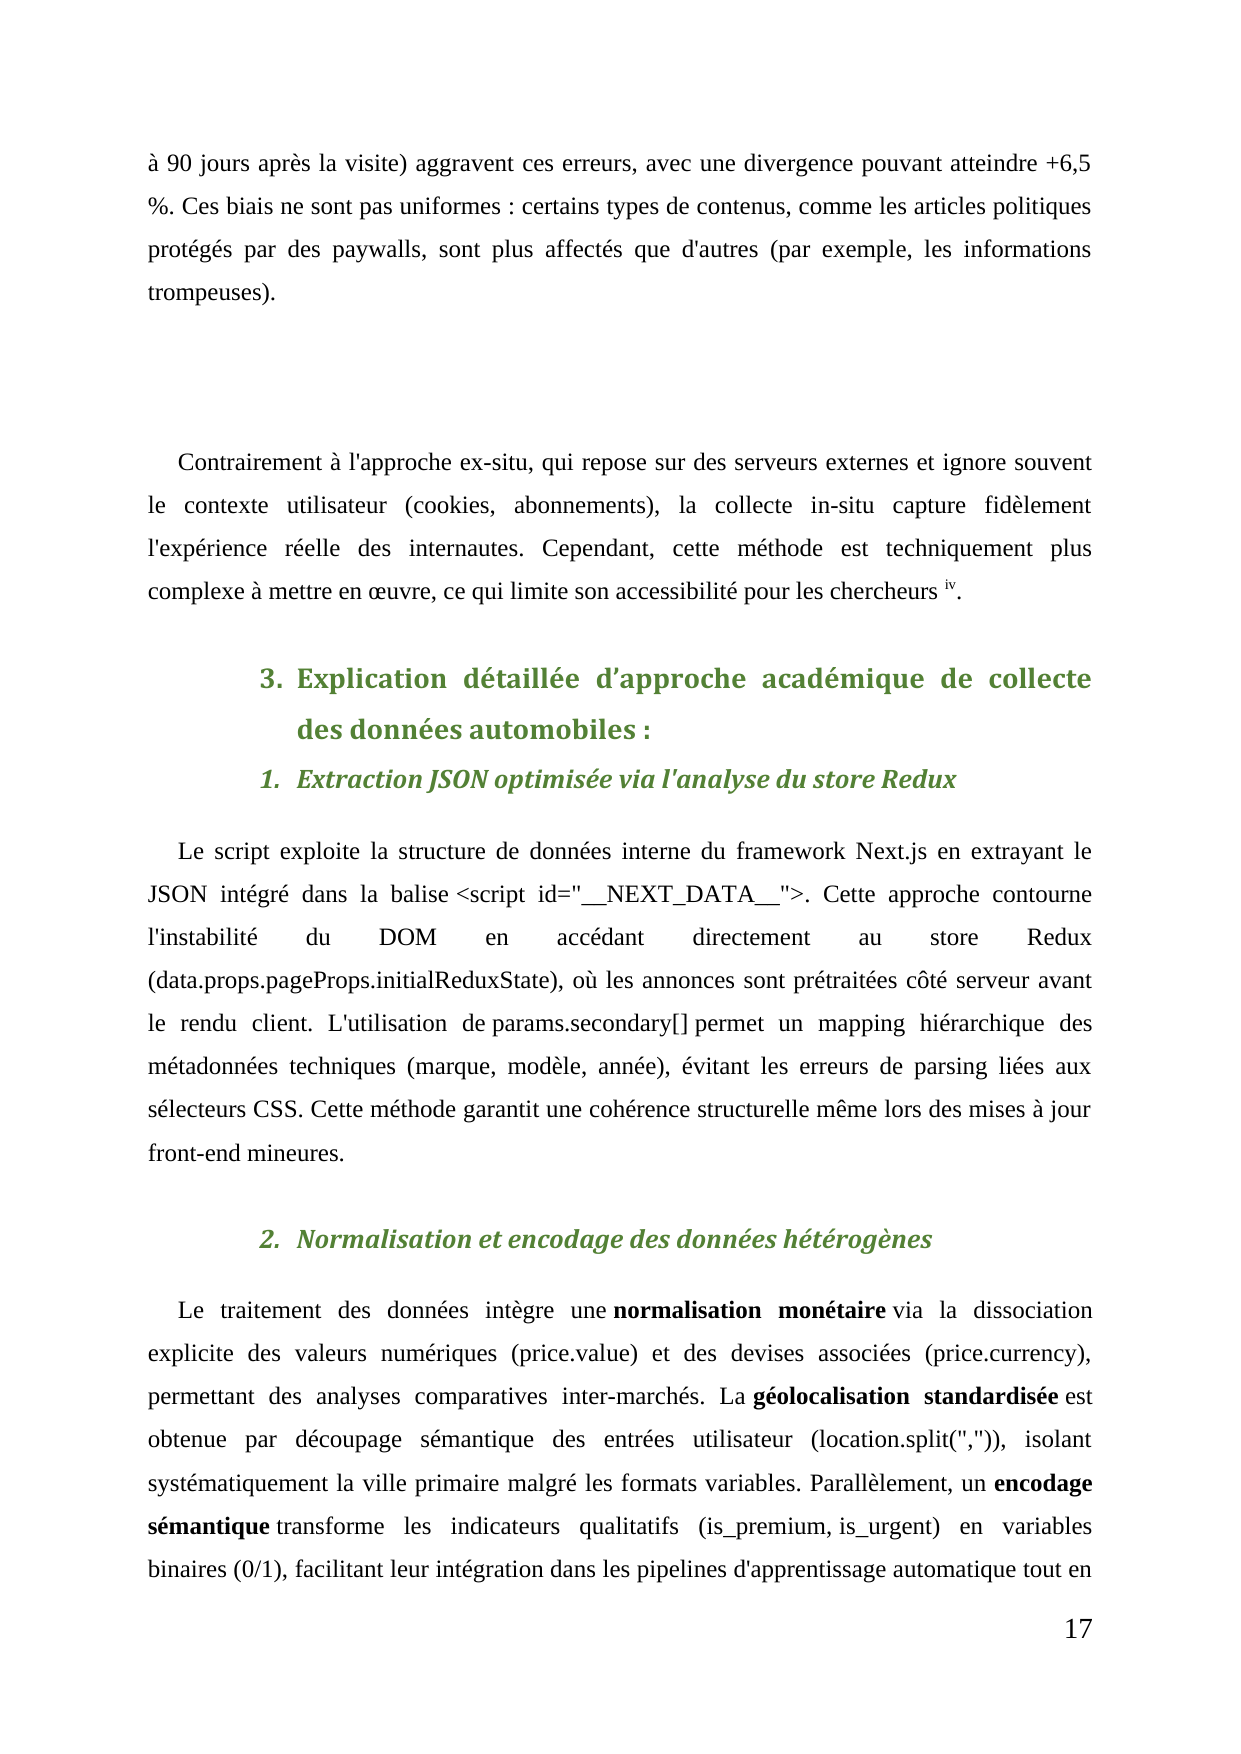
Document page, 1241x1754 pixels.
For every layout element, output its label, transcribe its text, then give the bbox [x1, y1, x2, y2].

subtitle Extraction JSON optimisée via l'analyse du store Redux [259, 763, 1093, 795]
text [148, 1295, 1093, 1583]
text Le script exploite la structure de données interne du framework Next.js en extrayant le JSON intégré dans la balise <script id="__NEXT_DATA__">. Cette approche contourne l'instabilité du DOM en accédant directement au store Redux (data.props.pageProps.initialReduxState), où les annonces sont prétraitées côté serveur avant le rendu client. L'utilisation de params.secondary[] permet un mapping hiérarchique des métadonnées techniques (marque, modèle, année), évitant les erreurs de parsing liées aux sélecteurs CSS. Cette méthode garantit une cohérence structurelle même lors des mises à jour front-end mineures. [148, 836, 1093, 1166]
subtitle Normalisation et encodage des données hétérogènes [259, 1222, 1093, 1254]
text Contrairement à l'approche ex-situ, qui repose sur des serveurs externes et ignore souvent le contexte utilisateur (cookies, abonnements), la collecte in-situ capture fidèlement l'expérience réelle des internautes. Cependant, cette méthode est techniquement plus complexe à mettre en œuvre, ce qui limite son accessibilité pour les chercheurs . [148, 447, 1093, 605]
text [148, 148, 1093, 306]
subtitle Explication détaillée d’approche académique de collecte des données automobiles : [259, 661, 1093, 746]
